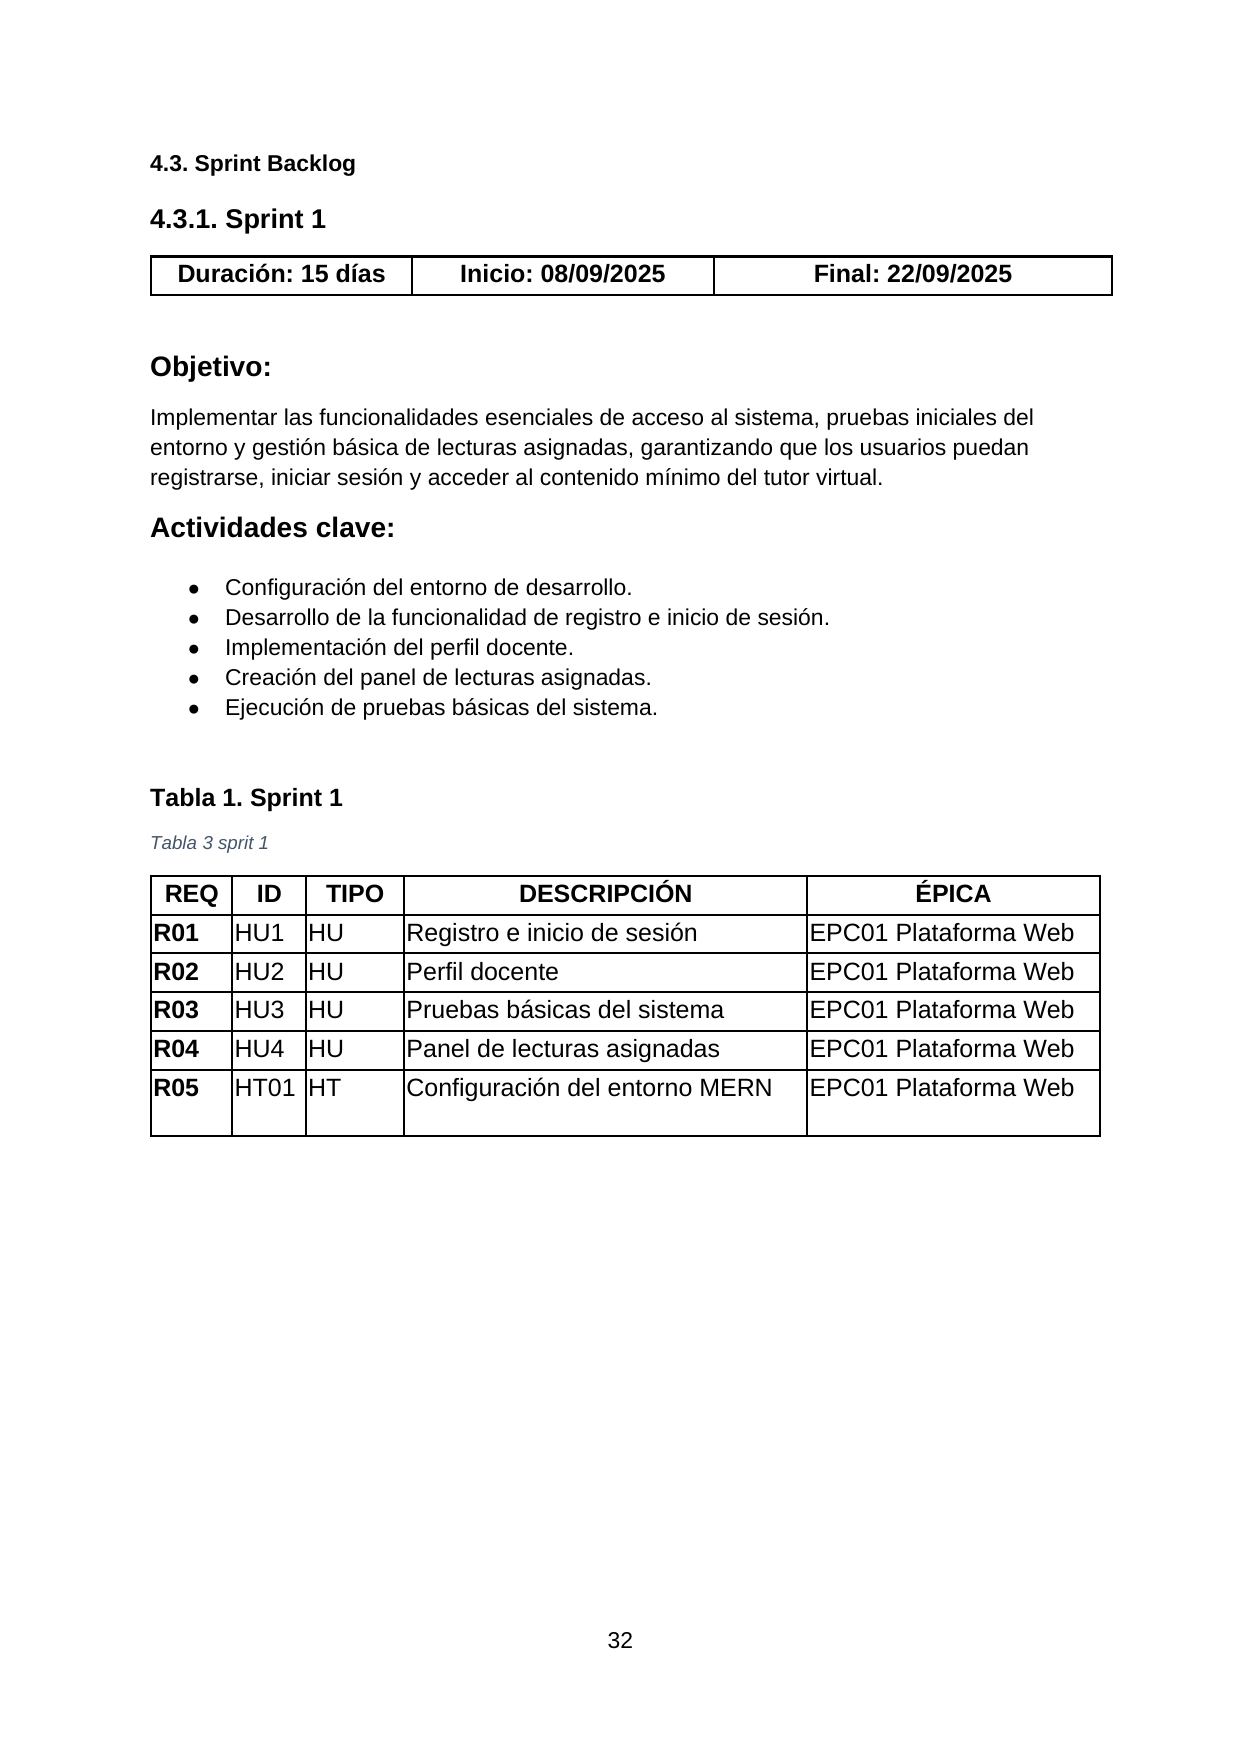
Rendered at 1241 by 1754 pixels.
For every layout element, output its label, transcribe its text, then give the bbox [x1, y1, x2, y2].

table_cell Perfil docente [405, 954, 806, 991]
table_cell R01 [152, 916, 231, 952]
table_cell EPC01 Plataforma Web [808, 954, 1099, 991]
subtitle Implementar las funcionalidades esenciales de acceso al sistema, pruebas iniciales del entorno y gestión básica de lecturas asignadas, garantizando que los usuarios puedan registrarse, iniciar sesión y acceder al contenido mínimo del tutor virtual. [150, 404, 1090, 491]
table_cell HU [307, 993, 403, 1030]
table_cell HU [307, 954, 403, 991]
subtitle 4.3.1. Sprint 1 [150, 203, 1090, 234]
subtitle Tabla 1. Sprint 1 [150, 782, 1090, 811]
table_cell Registro e inicio de sesión [405, 916, 806, 952]
table_cell EPC01 Plataforma Web [808, 993, 1099, 1030]
subtitle Sprint Backlog [150, 150, 1090, 176]
table_header Inicio: 08/09/2025 [413, 258, 713, 294]
subtitle Actividades clave: [150, 511, 1090, 544]
table_cell Pruebas básicas del sistema [405, 993, 806, 1030]
text Tabla sprit 1 [150, 832, 1090, 854]
table_cell Configuración del entorno MERN [405, 1071, 806, 1134]
table_cell HT01 [233, 1071, 305, 1134]
table_cell HT [307, 1071, 403, 1134]
subtitle Creación del panel de lecturas asignadas. [187, 664, 1090, 690]
table_cell HU [307, 916, 403, 952]
table_header Duración: 15 días [152, 258, 411, 294]
subtitle Implementación del perfil docente. [187, 634, 1090, 660]
table_cell EPC01 Plataforma Web [808, 1032, 1099, 1069]
table_cell EPC01 Plataforma Web [808, 1071, 1099, 1134]
table_header Final: 22/09/2025 [715, 258, 1111, 294]
subtitle Desarrollo de la funcionalidad de registro e inicio de sesión. [187, 604, 1090, 630]
subtitle Objetivo: [150, 350, 1090, 382]
subtitle Ejecución de pruebas básicas del sistema. [187, 694, 1090, 721]
table_cell Panel de lecturas asignadas [405, 1032, 806, 1069]
table_cell R04 [152, 1032, 231, 1069]
table_cell R03 [152, 993, 231, 1030]
table_header REQ [152, 877, 231, 913]
subtitle Configuración del entorno de desarrollo. [187, 573, 1090, 600]
table_header ÉPICA [808, 877, 1099, 913]
table_cell HU4 [233, 1032, 305, 1069]
table_cell HU2 [233, 954, 305, 991]
table_cell EPC01 Plataforma Web [808, 916, 1099, 952]
table_cell HU [307, 1032, 403, 1069]
table_cell R05 [152, 1071, 231, 1134]
table_header DESCRIPCIÓN [405, 877, 806, 913]
table_cell HU3 [233, 993, 305, 1030]
table_header TIPO [307, 877, 403, 913]
table_cell HU1 [233, 916, 305, 952]
table_cell R02 [152, 954, 231, 991]
table_header ID [233, 877, 305, 913]
